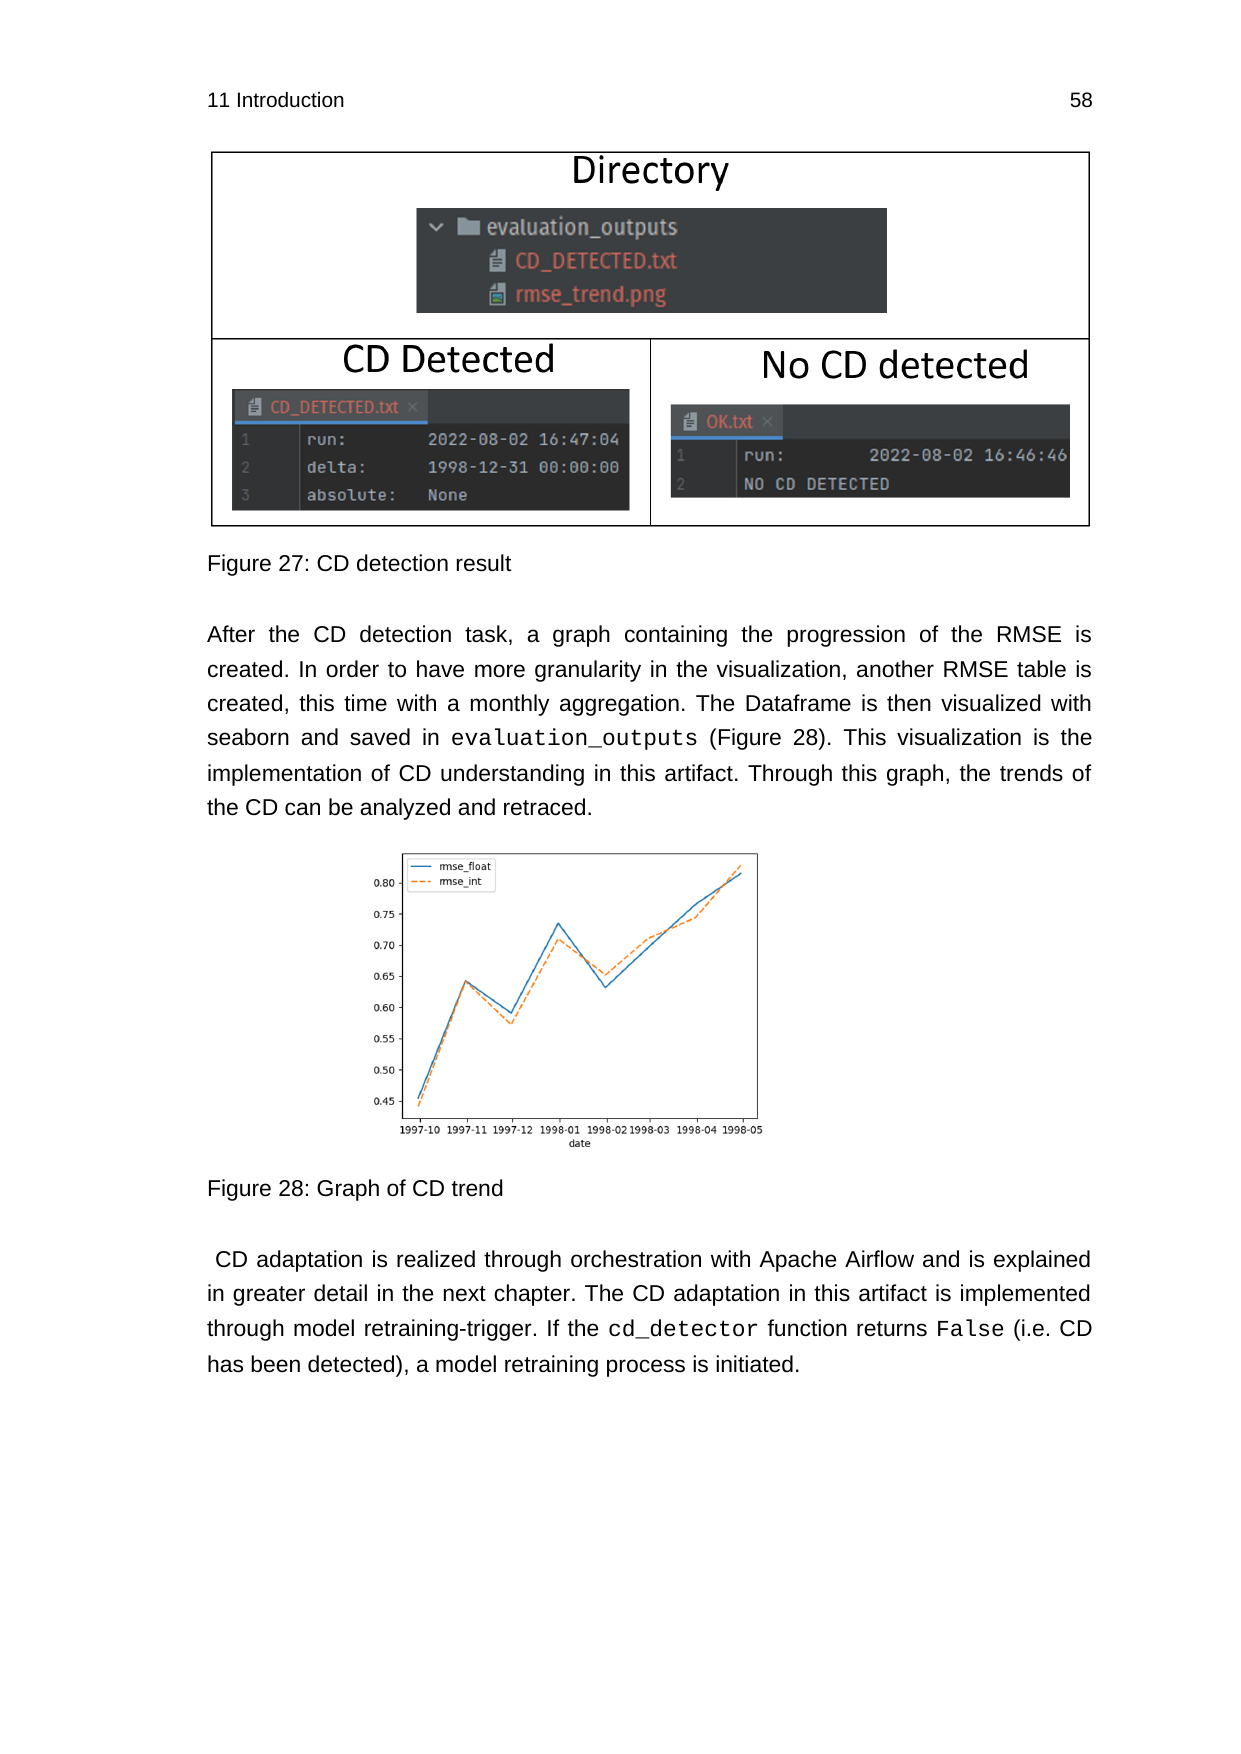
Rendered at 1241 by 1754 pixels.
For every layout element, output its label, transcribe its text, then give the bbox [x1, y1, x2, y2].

text CD adaptation is realized through orchestration with Apache Airflow and is explained in greater detail in the next chapter. The CD adaptation in this artifact is implemented through model retraining-trigger. If the cd_detector function returns False (i.e. CD has been detected), a model retraining process is initiated. [207, 1246, 1092, 1377]
picture [206, 841, 921, 1155]
picture [206, 147, 1093, 530]
